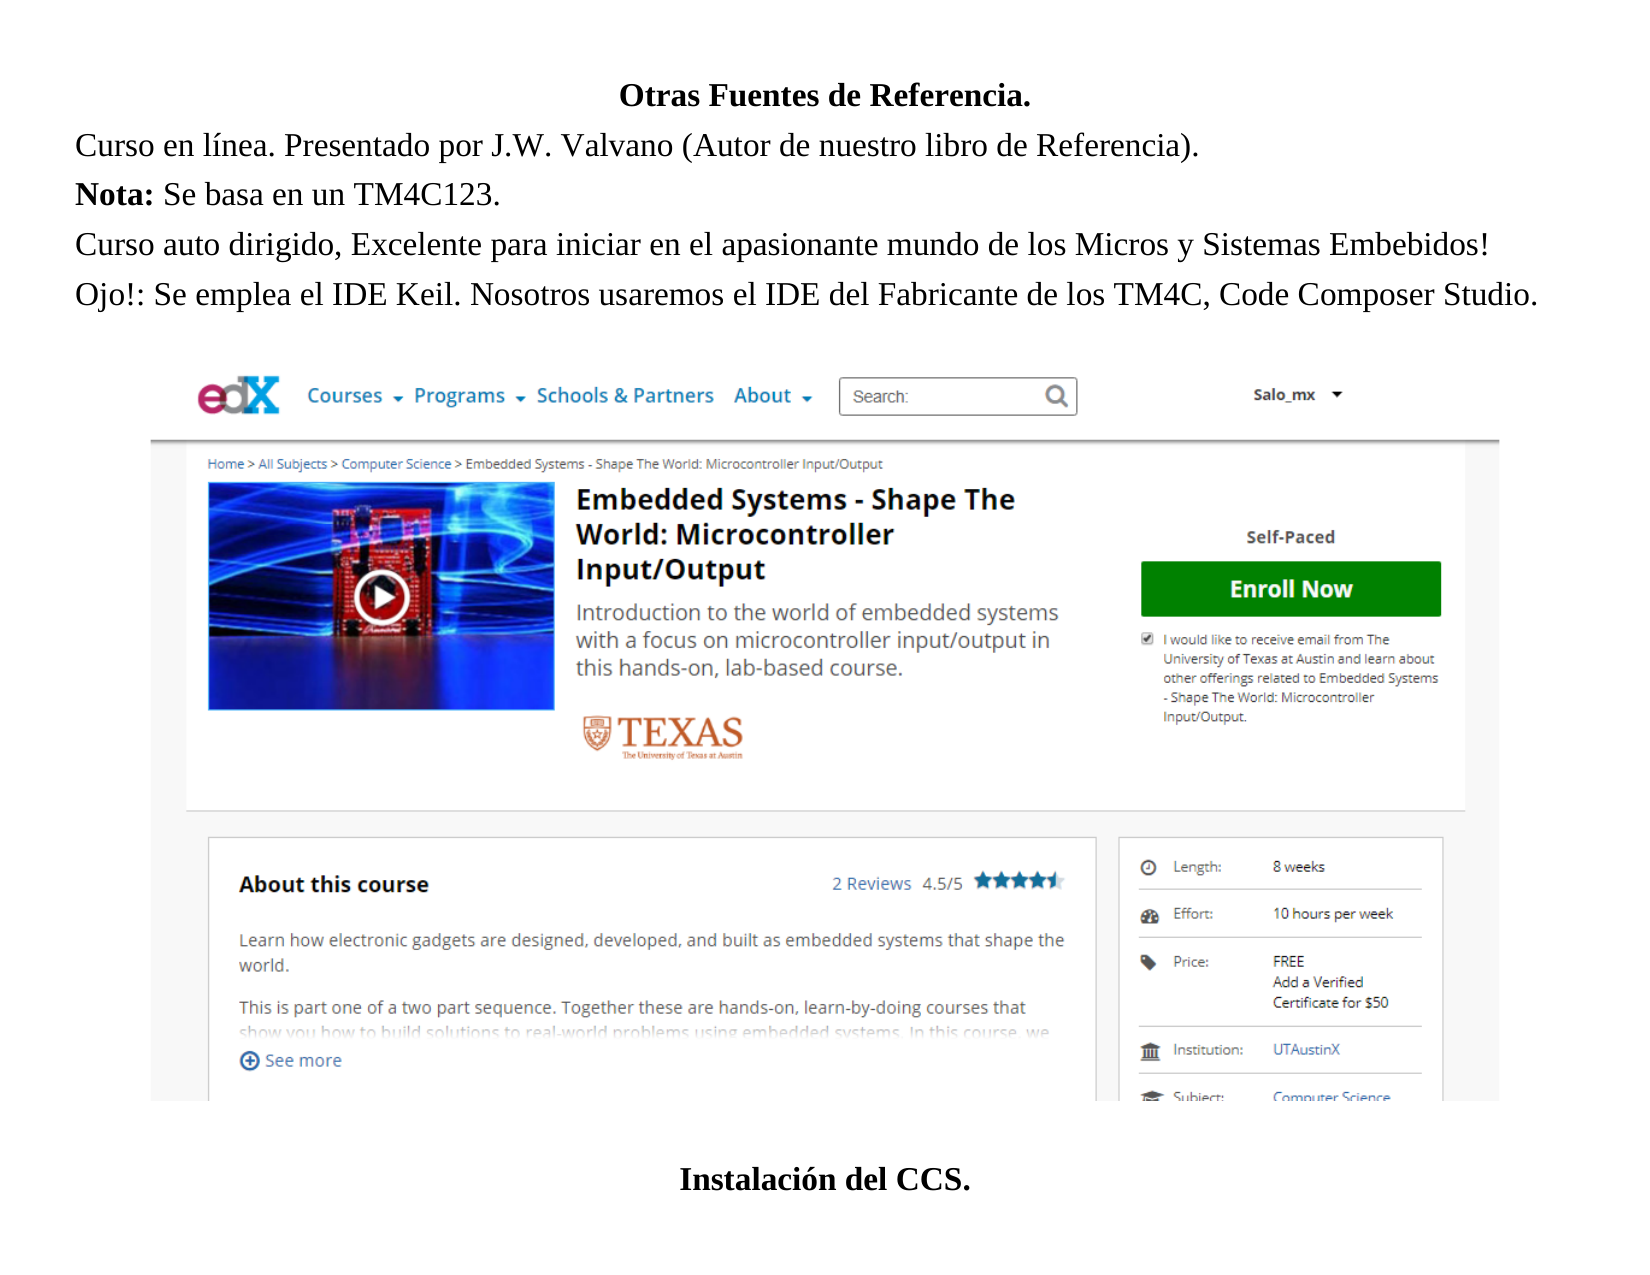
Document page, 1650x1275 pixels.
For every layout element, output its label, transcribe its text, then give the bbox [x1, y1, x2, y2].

text Curso auto dirigido, Excelente para iniciar en el apasionante mundo de los Micros y Sistemas Embebidos! [75, 224, 1575, 263]
text Otras Fuentes de Referencia. [75, 75, 1575, 113]
text Ojo!: Se emplea el IDE Keil. Nosotros usaremos el IDE del Fabricante de los TM4C, Code Composer Studio. [75, 274, 1575, 350]
text Curso en línea. Presentado por J.W. Valvano (Autor de nuestro libro de Referencia). [75, 125, 1575, 163]
picture [150, 358, 1500, 1101]
text Instalación del CCS. [75, 1159, 1575, 1197]
text Nota: Se basa en un TM4C123. [75, 174, 1575, 213]
